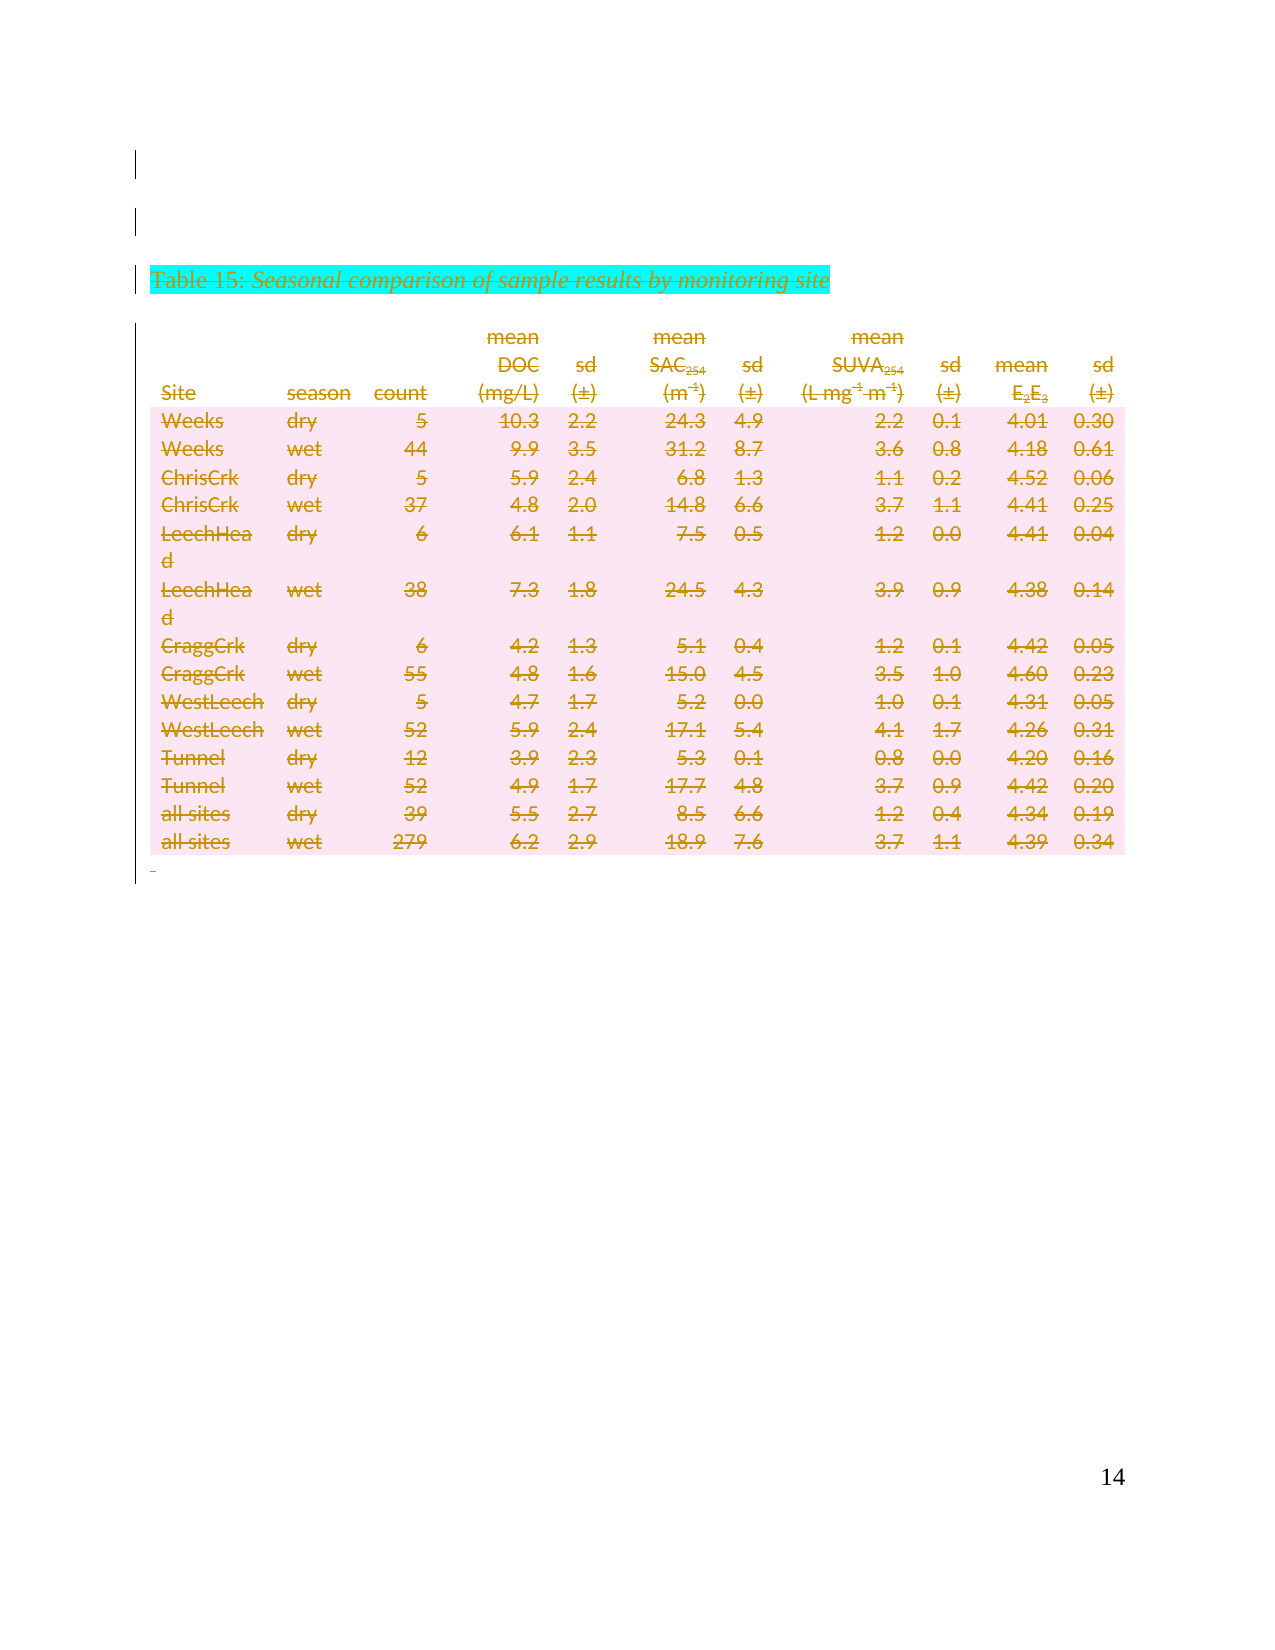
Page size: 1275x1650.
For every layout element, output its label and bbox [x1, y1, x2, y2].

table_header [915, 323, 972, 407]
table_header [1059, 323, 1125, 407]
table_header [608, 323, 717, 407]
table_header [438, 323, 550, 407]
table_header [774, 323, 915, 407]
table_header [550, 323, 608, 407]
table_header [717, 323, 774, 407]
table_header [362, 323, 438, 407]
table_header [275, 323, 362, 407]
table_header [973, 323, 1059, 407]
table_header [150, 323, 275, 407]
